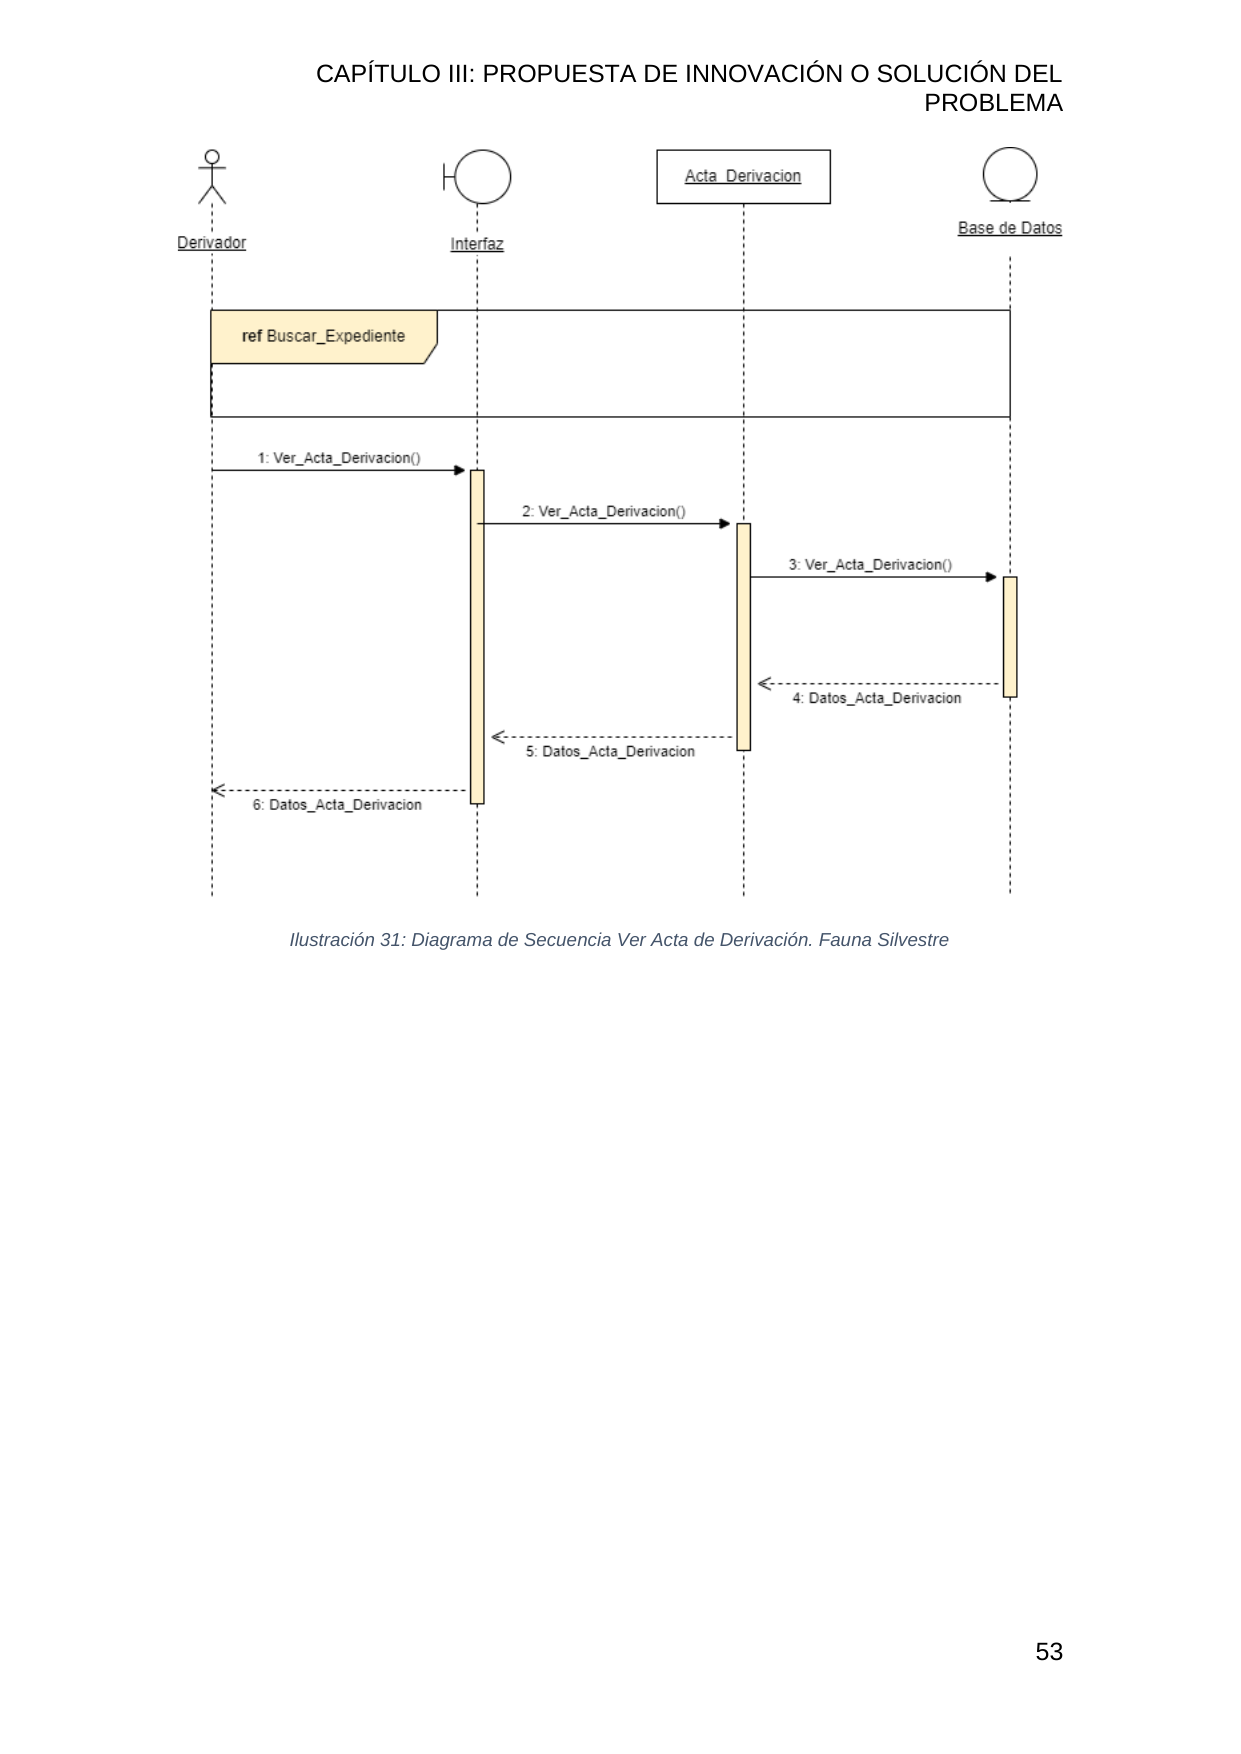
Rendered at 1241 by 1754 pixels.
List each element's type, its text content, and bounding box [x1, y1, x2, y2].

text Ilustración 31: Diagrama de Secuencia Ver Acta de Derivación. Fauna Silvestre [177, 929, 1063, 950]
picture [177, 147, 1063, 898]
